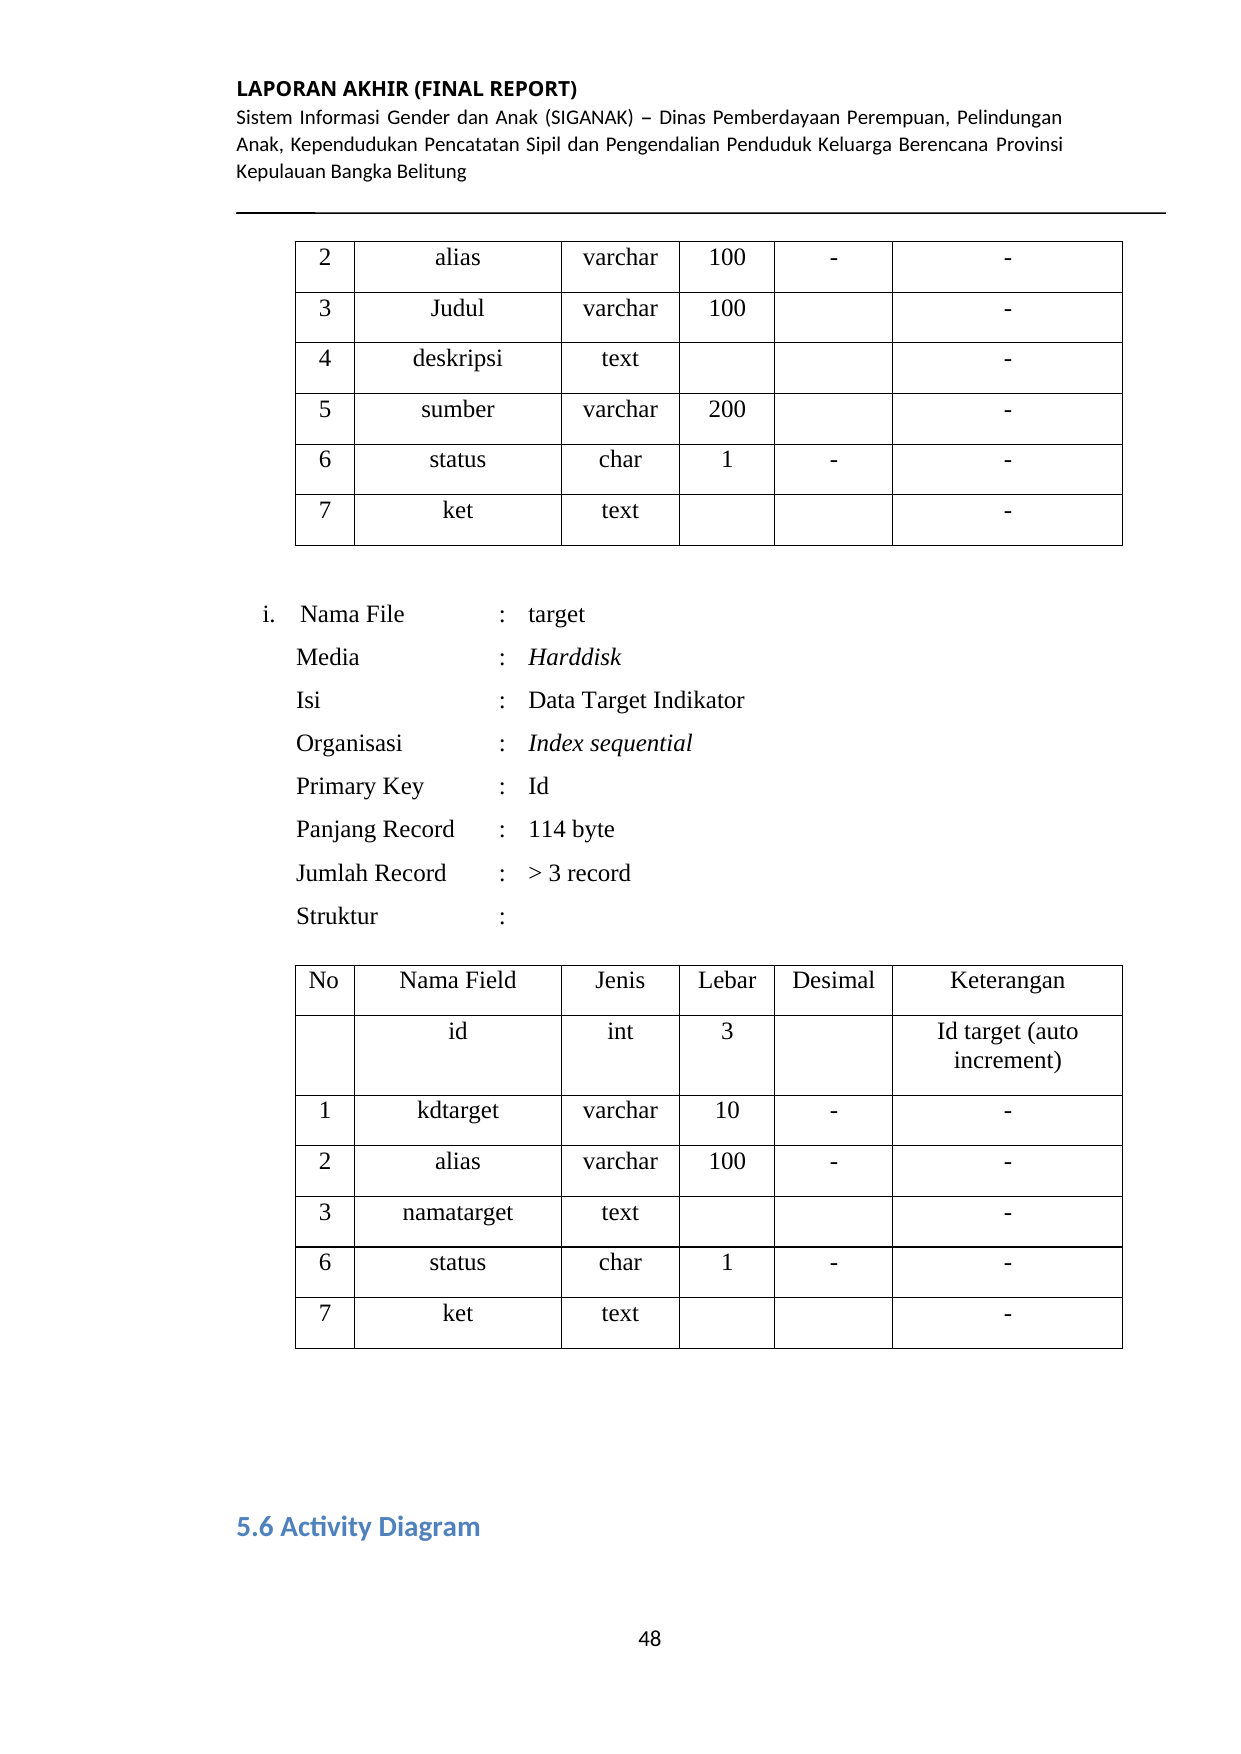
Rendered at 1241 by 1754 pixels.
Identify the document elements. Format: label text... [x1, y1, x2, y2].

table_cell sumber [355, 394, 561, 443]
table_cell 100 [680, 242, 774, 292]
table_cell - [893, 1197, 1122, 1246]
table_cell char [562, 445, 679, 494]
table_cell Judul [355, 293, 561, 342]
table_cell ket [355, 1298, 561, 1348]
table_cell 200 [680, 394, 774, 443]
table_cell id [355, 1016, 561, 1094]
table_cell [775, 293, 892, 342]
table_cell 100 [680, 293, 774, 342]
table_cell [775, 394, 892, 443]
table_cell 2 [296, 242, 354, 292]
table_header : : : : : : : : [487, 599, 517, 964]
table_cell 3 [296, 293, 354, 342]
table_cell - [893, 495, 1122, 545]
table_cell 1 [680, 445, 774, 494]
table_cell varchar [562, 293, 679, 342]
table_cell int [562, 1016, 679, 1094]
table_cell [680, 1298, 774, 1348]
table_cell 1 [680, 1248, 774, 1297]
table_cell - [893, 242, 1122, 292]
table_cell kdtarget [355, 1096, 561, 1145]
table_cell 6 [296, 445, 354, 494]
table_cell text [562, 1197, 679, 1246]
table_cell - [775, 242, 892, 292]
table_cell char [562, 1248, 679, 1297]
table_cell - [775, 1248, 892, 1297]
table_cell Keterangan [893, 966, 1122, 1015]
table_cell Jenis [562, 966, 679, 1015]
table_header target Harddisk Data Target Indikator Index sequential Id 114 byte > 3 record [517, 599, 1019, 964]
table_cell - [893, 1096, 1122, 1145]
table_cell 3 [296, 1197, 354, 1246]
table_cell 2 [296, 1146, 354, 1196]
table_cell varchar [562, 1146, 679, 1196]
table_cell 5 [296, 394, 354, 443]
table_cell 1 [296, 1096, 354, 1145]
table_cell No [296, 966, 354, 1015]
table_cell text [562, 343, 679, 393]
table_cell - [775, 1146, 892, 1196]
table_cell 3 [680, 1016, 774, 1094]
table_cell [775, 495, 892, 545]
table_cell ket [355, 495, 561, 545]
table_header Nama File Media Isi Organisasi Primary Key Panjang Record Jumlah Record Struktur [251, 599, 487, 964]
table_cell - [893, 394, 1122, 443]
table_cell status [355, 1248, 561, 1297]
table_cell [296, 1016, 354, 1094]
table_cell alias [355, 1146, 561, 1196]
table_cell [775, 343, 892, 393]
table_cell - [893, 1298, 1122, 1348]
table_cell text [562, 495, 679, 545]
table_cell - [893, 343, 1122, 393]
table_cell 6 [296, 1248, 354, 1297]
table_cell - [893, 293, 1122, 342]
table_cell Lebar [680, 966, 774, 1015]
table_cell deskripsi [355, 343, 561, 393]
table_cell 4 [296, 343, 354, 393]
table_cell [680, 495, 774, 545]
table_cell [775, 1016, 892, 1094]
table_cell status [355, 445, 561, 494]
table_cell - [775, 445, 892, 494]
table_cell text [562, 1298, 679, 1348]
table_cell [775, 1197, 892, 1246]
table_cell Nama Field [355, 966, 561, 1015]
table_cell Desimal [775, 966, 892, 1015]
table_cell varchar [562, 1096, 679, 1145]
table_cell Id target (auto increment) [893, 1016, 1122, 1094]
table_cell 100 [680, 1146, 774, 1196]
table_cell alias [355, 242, 561, 292]
table_cell 10 [680, 1096, 774, 1145]
table_cell 7 [296, 495, 354, 545]
table_cell - [893, 1248, 1122, 1297]
table_cell 7 [296, 1298, 354, 1348]
table_cell [680, 343, 774, 393]
table_cell [775, 1298, 892, 1348]
table_cell [680, 1197, 774, 1246]
table_cell varchar [562, 242, 679, 292]
table_cell - [893, 445, 1122, 494]
table_cell varchar [562, 394, 679, 443]
subtitle 5.6 Activity Diagram [236, 1508, 1063, 1543]
table_cell - [775, 1096, 892, 1145]
table_cell - [893, 1146, 1122, 1196]
table_cell namatarget [355, 1197, 561, 1246]
